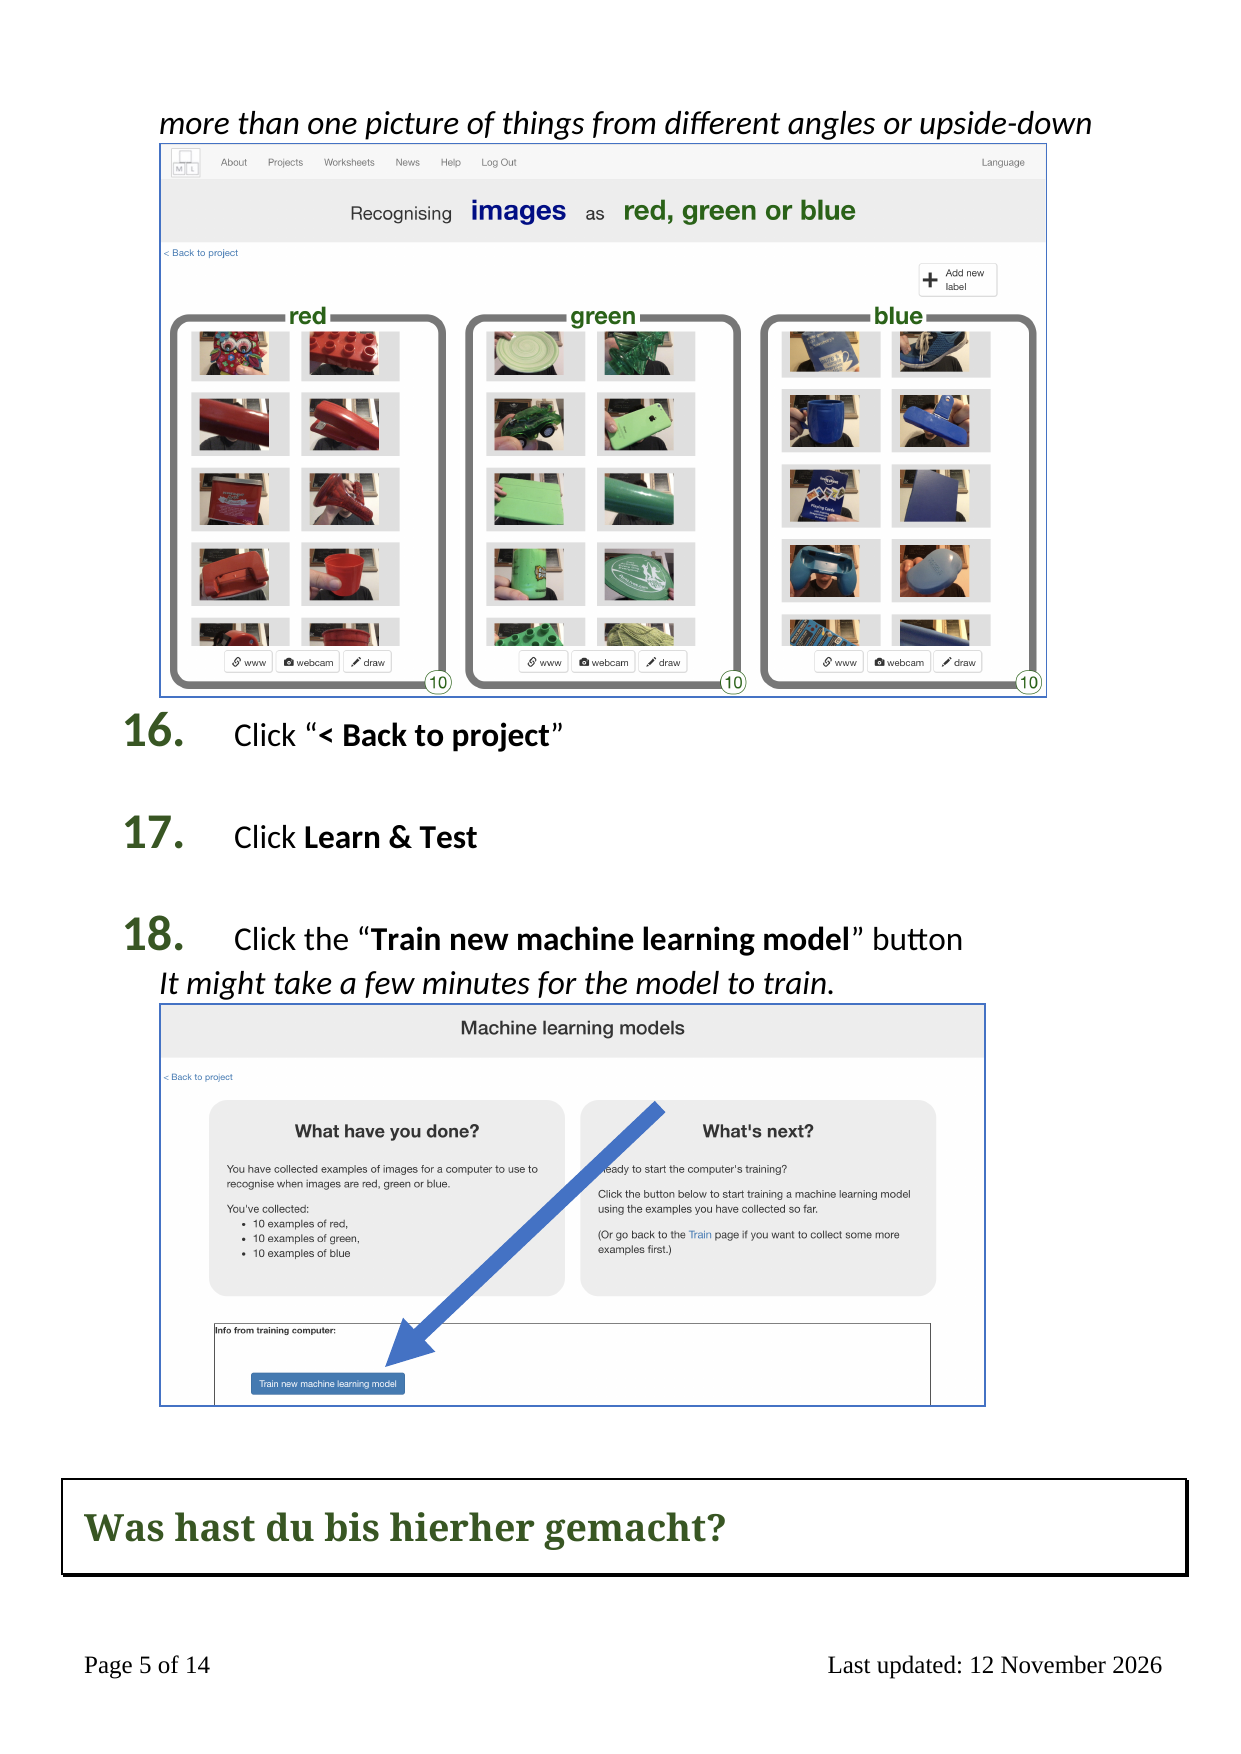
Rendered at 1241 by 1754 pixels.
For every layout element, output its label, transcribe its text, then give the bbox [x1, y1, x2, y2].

list Click Learn & Test [121, 799, 1164, 861]
picture [161, 144, 1046, 696]
list Click “< Back to project” [121, 698, 1164, 759]
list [121, 102, 1164, 698]
text Was hast du bis hierher gemacht? [63, 1480, 1185, 1573]
picture [161, 1005, 984, 1405]
